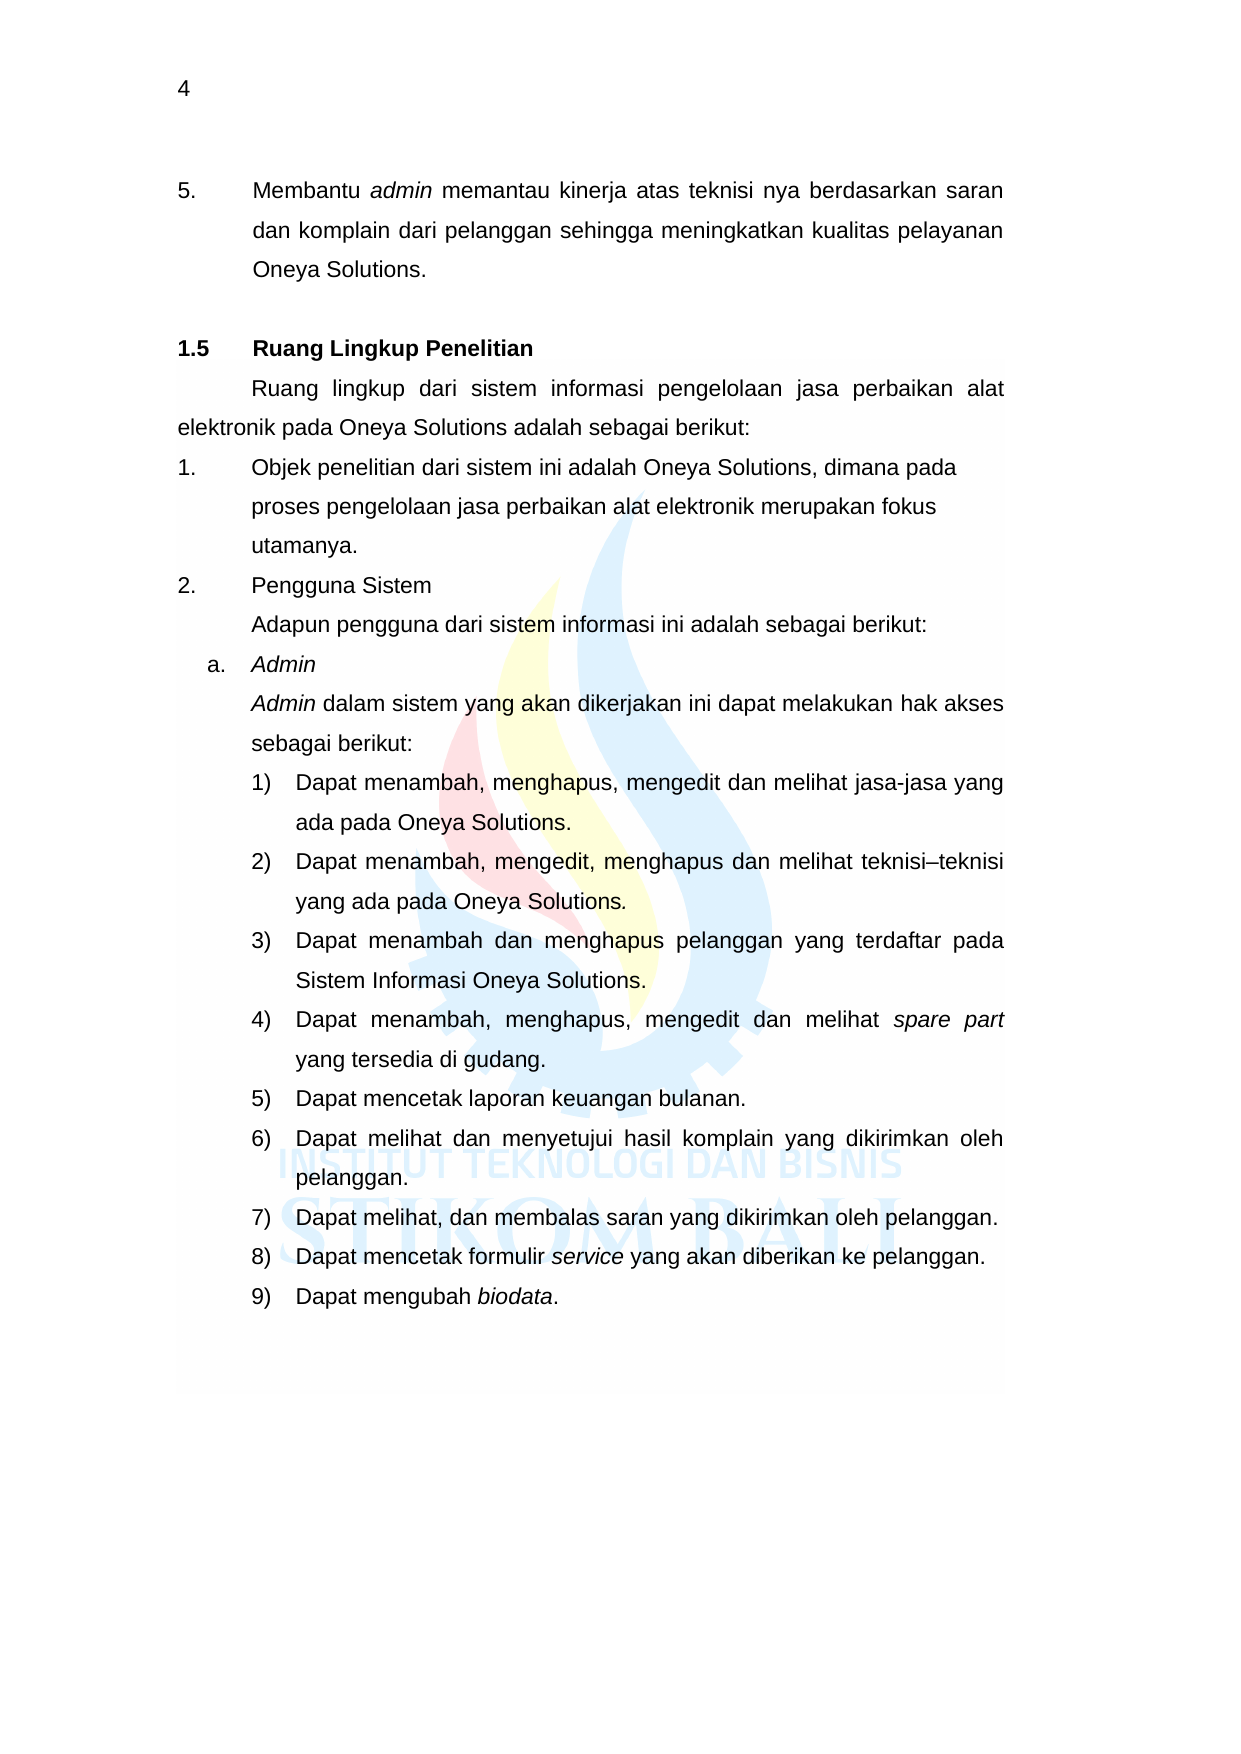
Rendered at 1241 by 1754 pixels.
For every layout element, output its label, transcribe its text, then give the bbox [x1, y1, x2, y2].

list Membantu admin memantau kinerja atas teknisi nya berdasarkan saran dan komplain dari pelanggan sehingga meningkatkan kualitas pelayanan Oneya Solutions. [177, 177, 1004, 282]
list Objek penelitian dari sistem ini adalah Oneya Solutions, dimana pada proses pengelolaan jasa perbaikan alat elektronik merupakan fokus utamanya. [177, 453, 1004, 559]
list Dapat mencetak formulir service yang akan diberikan ke pelanggan. [251, 1243, 1004, 1269]
list Dapat menambah dan menghapus pelanggan yang terdaftar pada Sistem Informasi Oneya Solutions. [251, 927, 1004, 993]
list Dapat melihat, dan membalas saran yang dikirimkan oleh pelanggan. [251, 1204, 1004, 1230]
list Dapat menambah, mengedit, menghapus dan melihat teknisi–teknisi yang ada pada Oneya Solutions. [251, 848, 1004, 914]
list Dapat melihat dan menyetujui hasil komplain yang dikirimkan oleh pelanggan. [251, 1125, 1004, 1191]
text Admin dalam sistem yang akan dikerjakan ini dapat melakukan hak akses sebagai berikut: [251, 690, 1004, 756]
subtitle Ruang Lingkup Penelitian [177, 335, 1004, 361]
text Adapun pengguna dari sistem informasi ini adalah sebagai berikut: [251, 611, 1004, 638]
list Dapat menambah, menghapus, mengedit dan melihat spare part yang tersedia di gudang. [251, 1006, 1004, 1072]
list Dapat mengubah biodata. [251, 1283, 1004, 1309]
list Dapat mencetak laporan keuangan bulanan. [251, 1085, 1004, 1112]
list Pengguna Sistem [177, 572, 1004, 598]
list Dapat menambah, menghapus, mengedit dan melihat jasa-jasa yang ada pada Oneya Solutions. [251, 769, 1004, 835]
list Admin [207, 651, 1004, 677]
text Ruang lingkup dari sistem informasi pengelolaan jasa perbaikan alat elektronik pada Oneya Solutions adalah sebagai berikut: [177, 374, 1004, 440]
